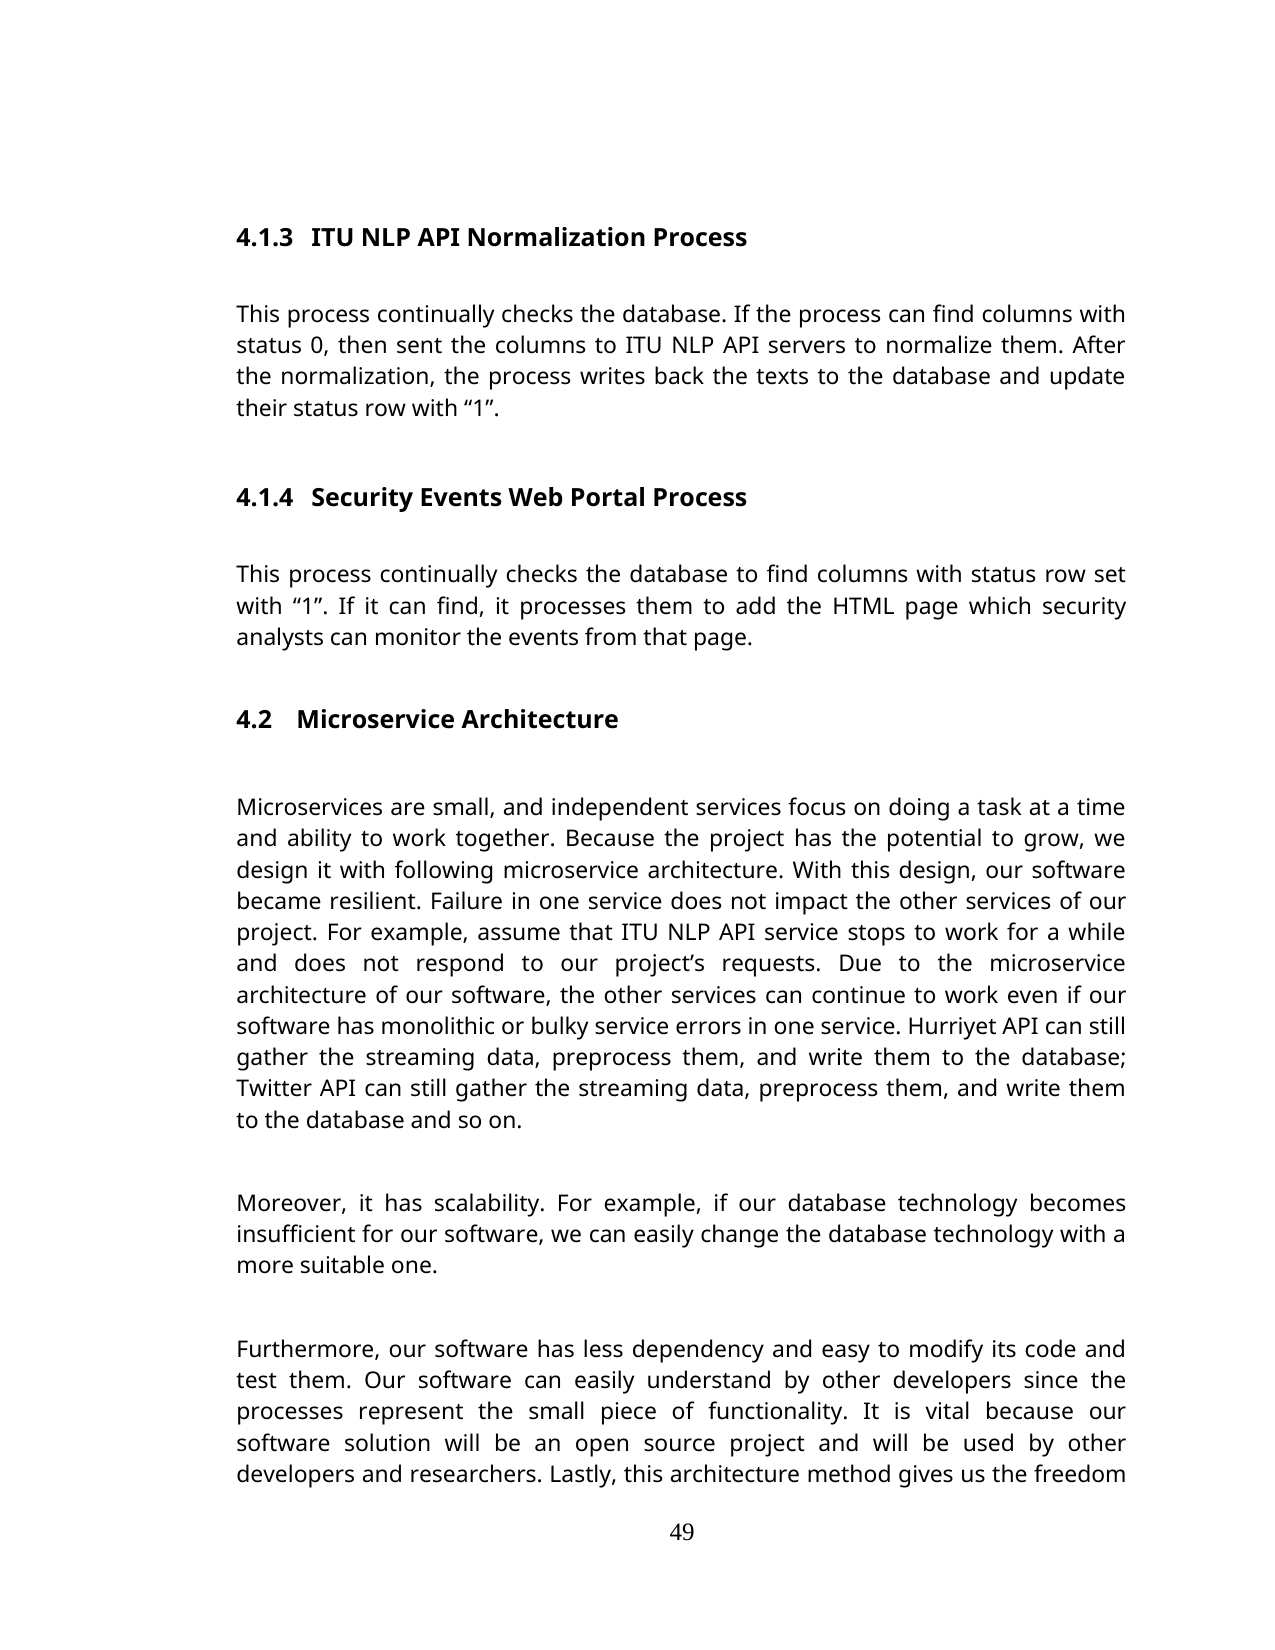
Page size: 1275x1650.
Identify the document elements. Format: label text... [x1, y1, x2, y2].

text This process continually checks the database to find columns with status row set with “1”. If it can find, it processes them to add the HTML page which security analysts can monitor the events from that page. [236, 558, 1127, 652]
text This process continually checks the database. If the process can find columns with status 0, then sent the columns to ITU NLP API servers to normalize them. After the normalization, the process writes back the texts to the database and update their status row with “1”. [236, 298, 1127, 423]
subtitle ITU NLP API Normalization Process [236, 219, 1127, 253]
text Microservices are small, and independent services focus on doing a task at a time and ability to work together. Because the project has the potential to grow, we design it with following microservice architecture. With this design, our software became resilient. Failure in one service does not impact the other services of our project. For example, assume that ITU NLP API service stops to work for a while and does not respond to our project’s requests. Due to the microservice architecture of our software, the other services can continue to work even if our software has monolithic or bulky service errors in one service. Hurriyet API can still gather the streaming data, preprocess them, and write them to the database; Twitter API can still gather the streaming data, preprocess them, and write them to the database and so on. [236, 791, 1127, 1135]
text Moreover, it has scalability. For example, if our database technology becomes insufficient for our software, we can easily change the database technology with a more suitable one. [236, 1187, 1127, 1281]
subtitle Security Events Web Portal Process [236, 480, 1127, 514]
subtitle Microservice Architecture [236, 702, 1127, 736]
